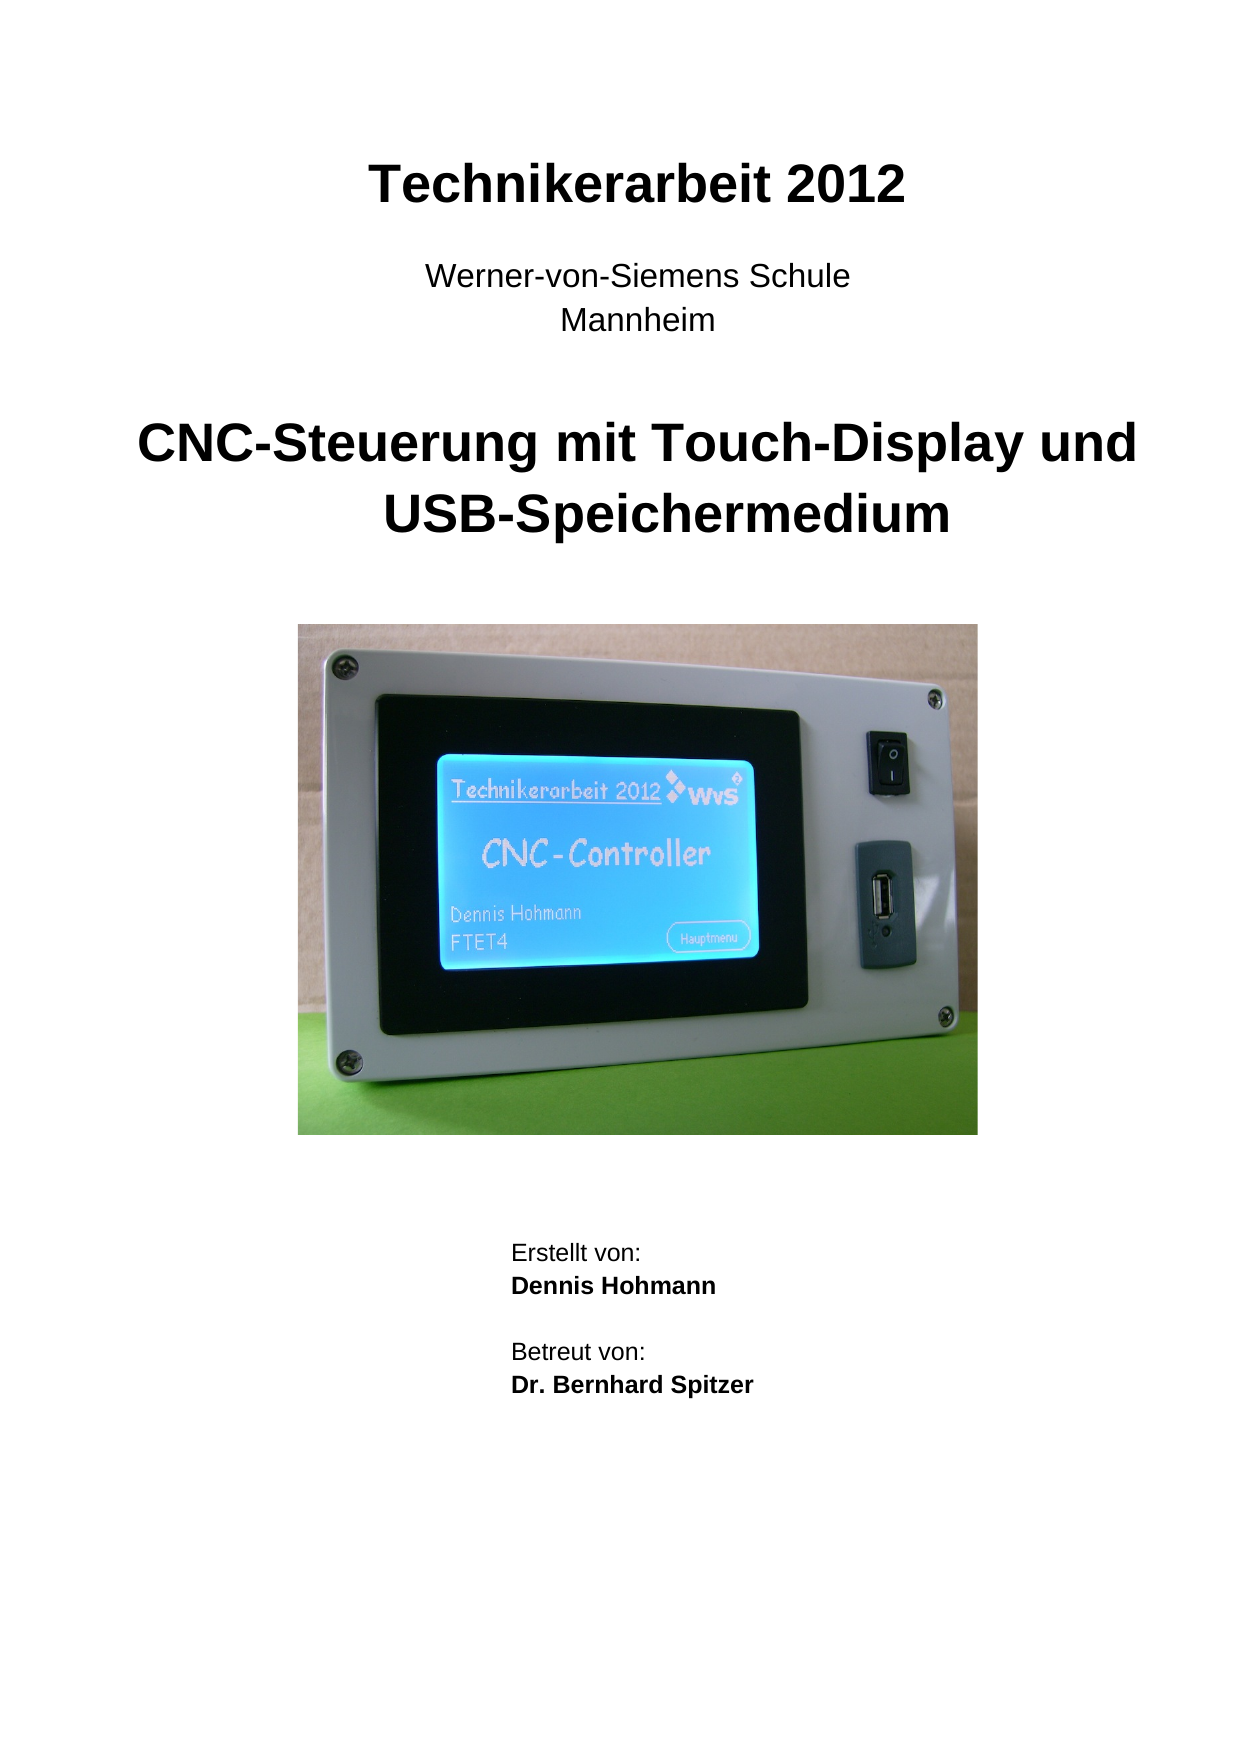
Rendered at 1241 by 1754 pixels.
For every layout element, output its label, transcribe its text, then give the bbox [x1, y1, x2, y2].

picture [297, 624, 978, 1135]
text Betreut von: [511, 1337, 1140, 1366]
text Mannheim [136, 300, 1140, 338]
text Technikerarbeit 2012 [136, 151, 1140, 213]
text Werner-von-Siemens Schule [136, 256, 1140, 294]
text Dennis Hohmann [511, 1271, 1140, 1333]
text CNC-Steuerung mit Touch-Display und USB-Speichermedium [136, 410, 1140, 544]
text Erstellt von: [511, 1238, 1140, 1267]
text Dr. Bernhard Spitzer [511, 1370, 1140, 1399]
